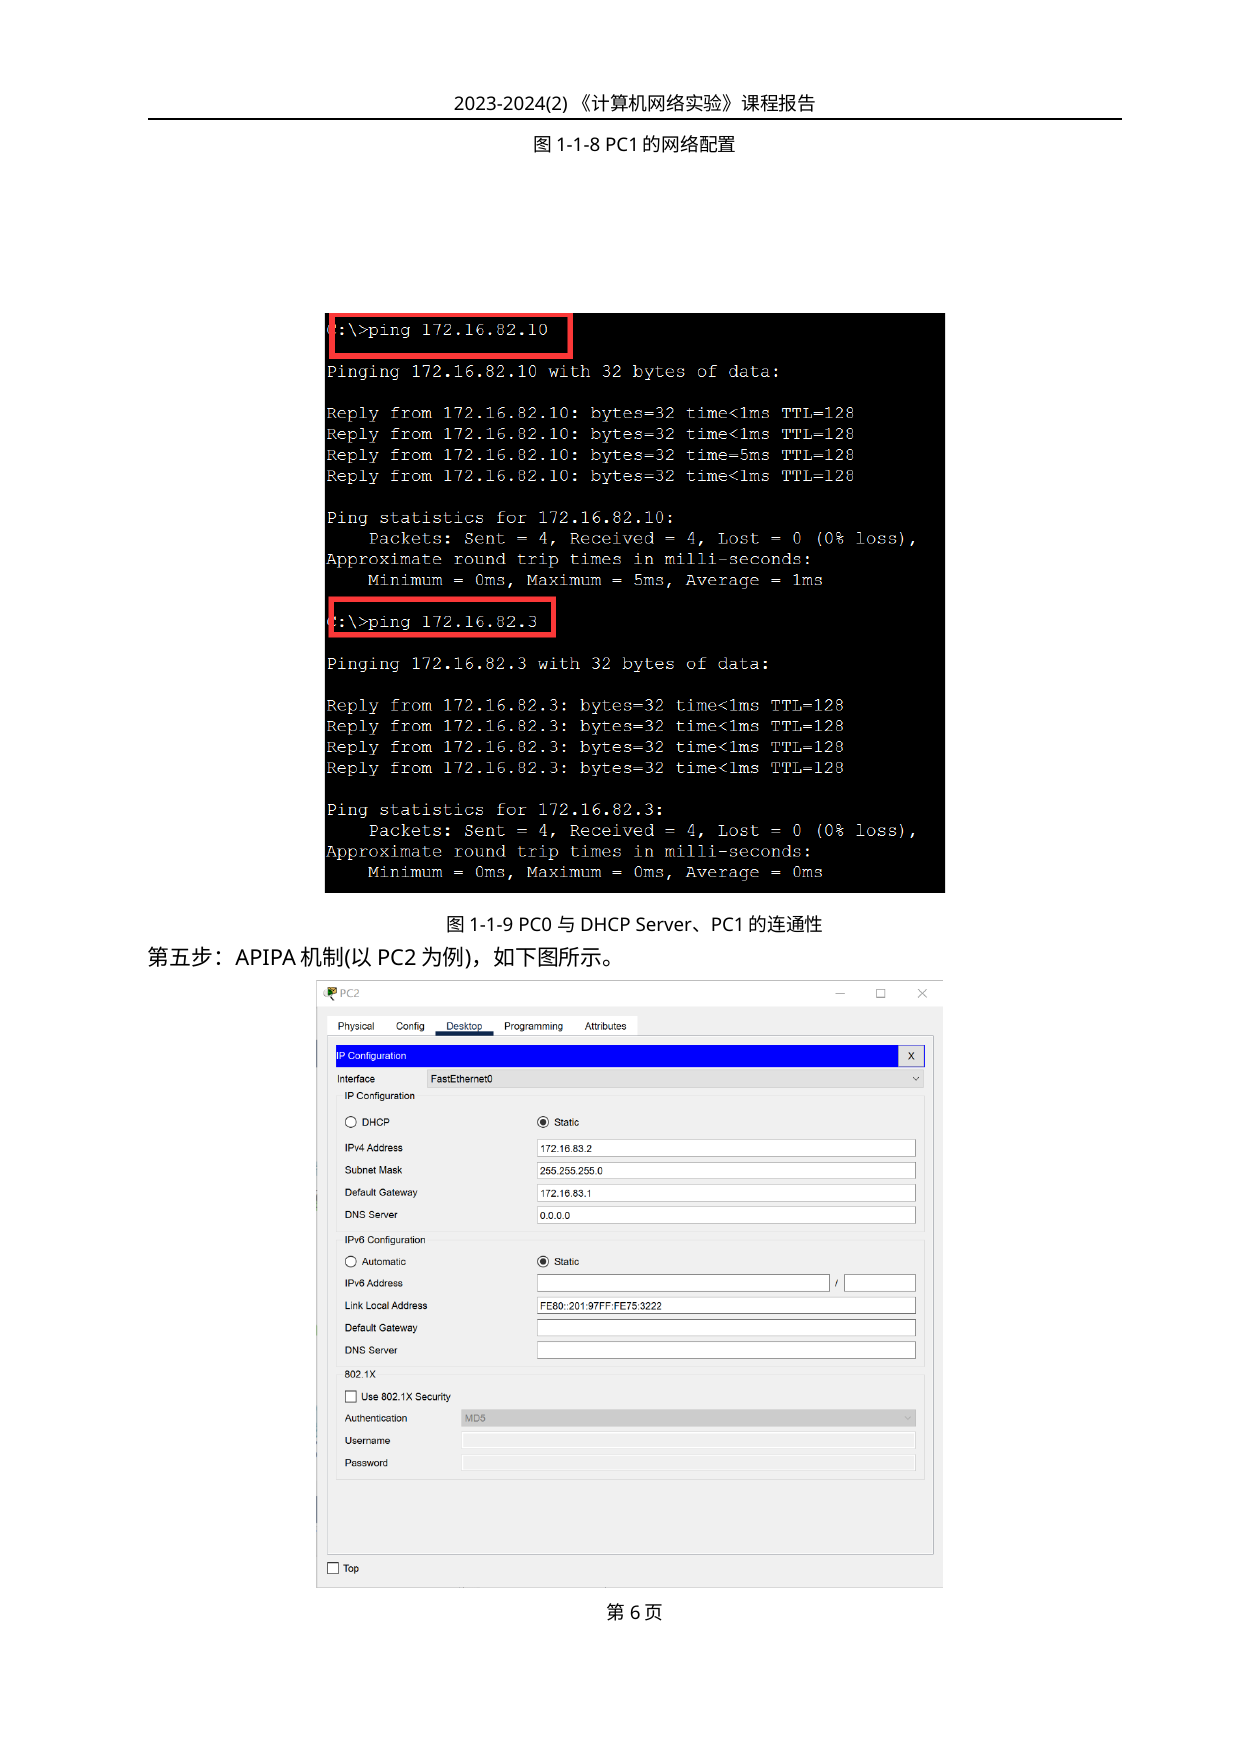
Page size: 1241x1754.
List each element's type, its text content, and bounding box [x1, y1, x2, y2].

picture [316, 980, 943, 1588]
picture [324, 313, 946, 893]
text 图1-1-8 PC1的网络配置 [148, 127, 1122, 160]
text 第五步：APIPA机制(以PC2为例)，如下图所示。 [148, 940, 1122, 972]
